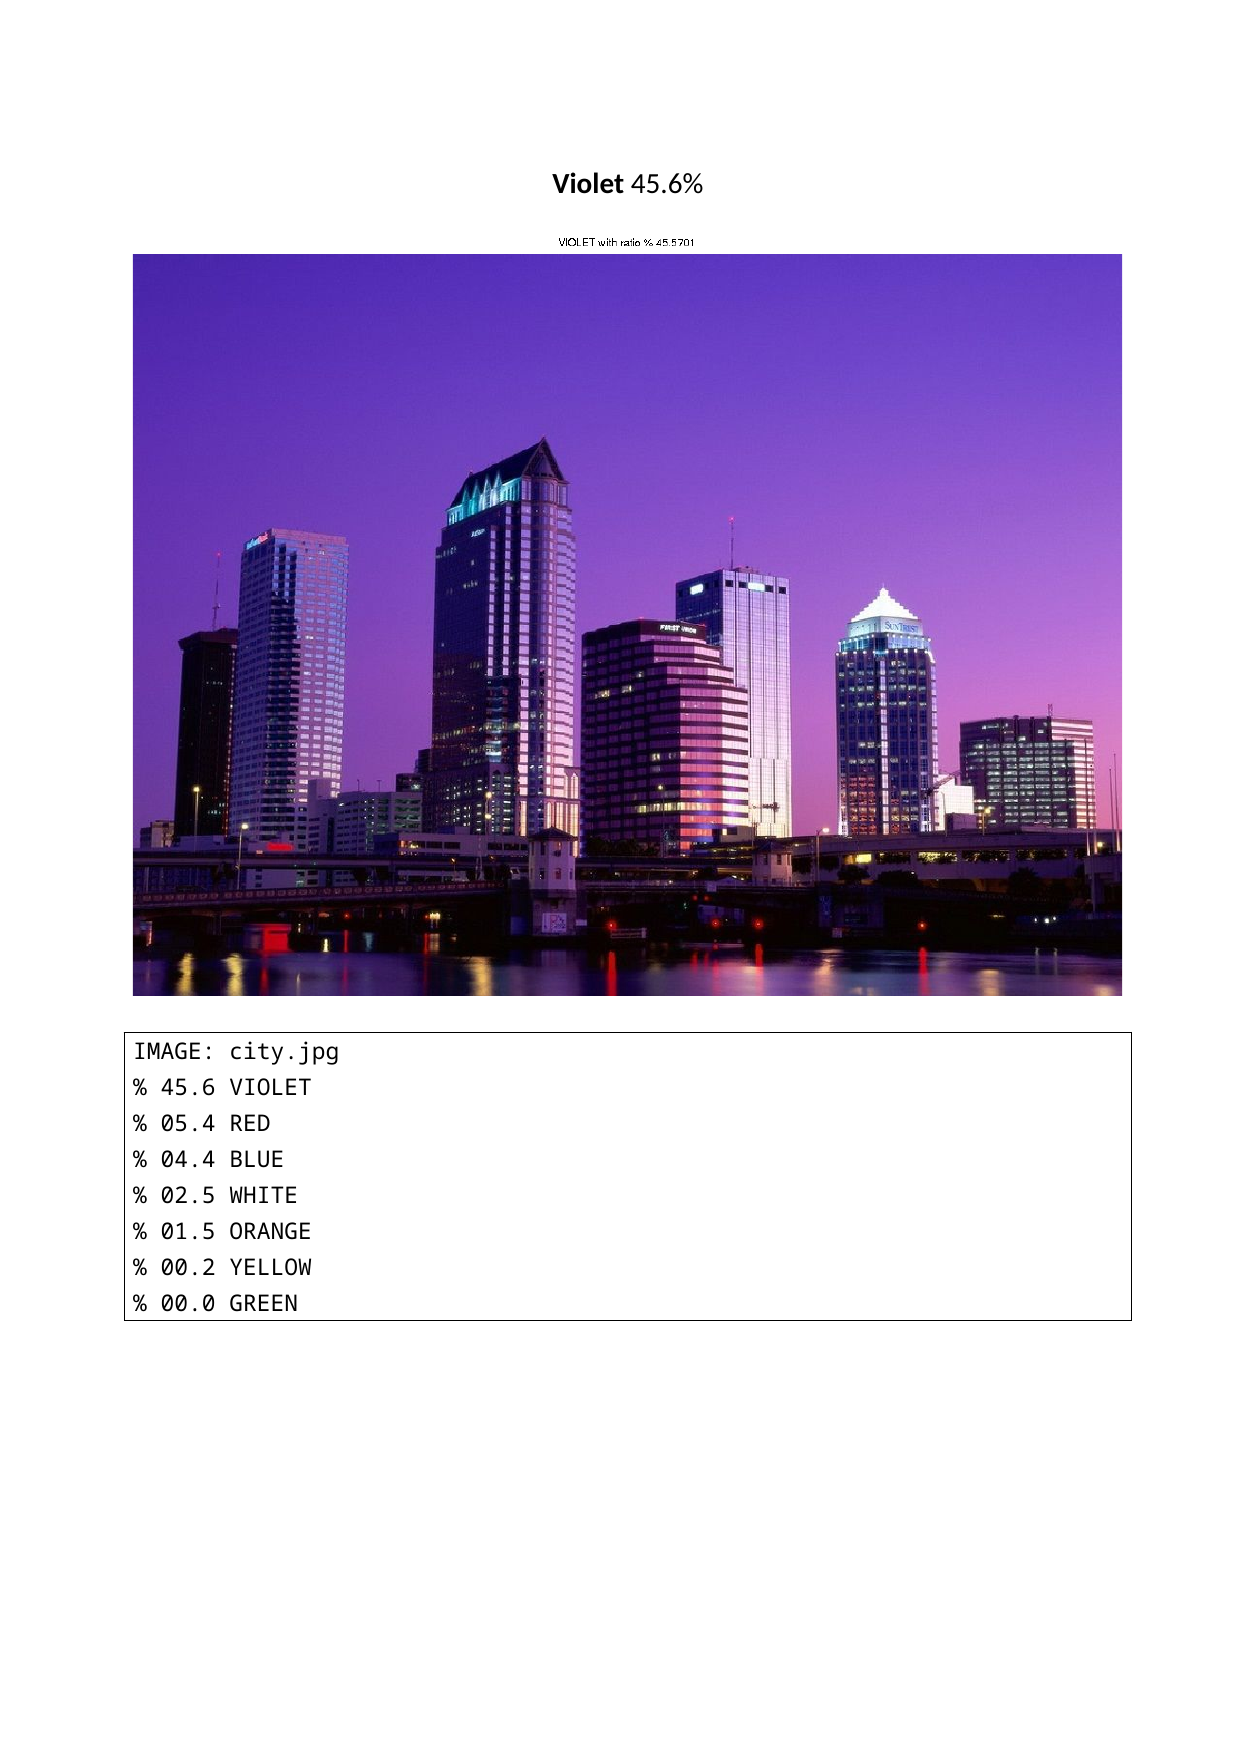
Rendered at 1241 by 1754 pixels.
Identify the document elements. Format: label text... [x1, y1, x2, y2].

text % 02.5 WHITE [125, 1176, 1131, 1210]
text % 45.6 VIOLET [125, 1068, 1131, 1102]
text % 05.4 RED [125, 1104, 1131, 1138]
text % 04.4 BLUE [125, 1140, 1131, 1174]
text % 00.2 YELLOW [125, 1247, 1131, 1282]
text IMAGE: city.jpg [125, 1033, 1131, 1066]
text % 01.5 ORANGE [125, 1212, 1131, 1246]
picture [132, 238, 1123, 996]
text Violet 45.6% [133, 165, 1122, 201]
text % 00.0 GREEN [125, 1283, 1131, 1320]
